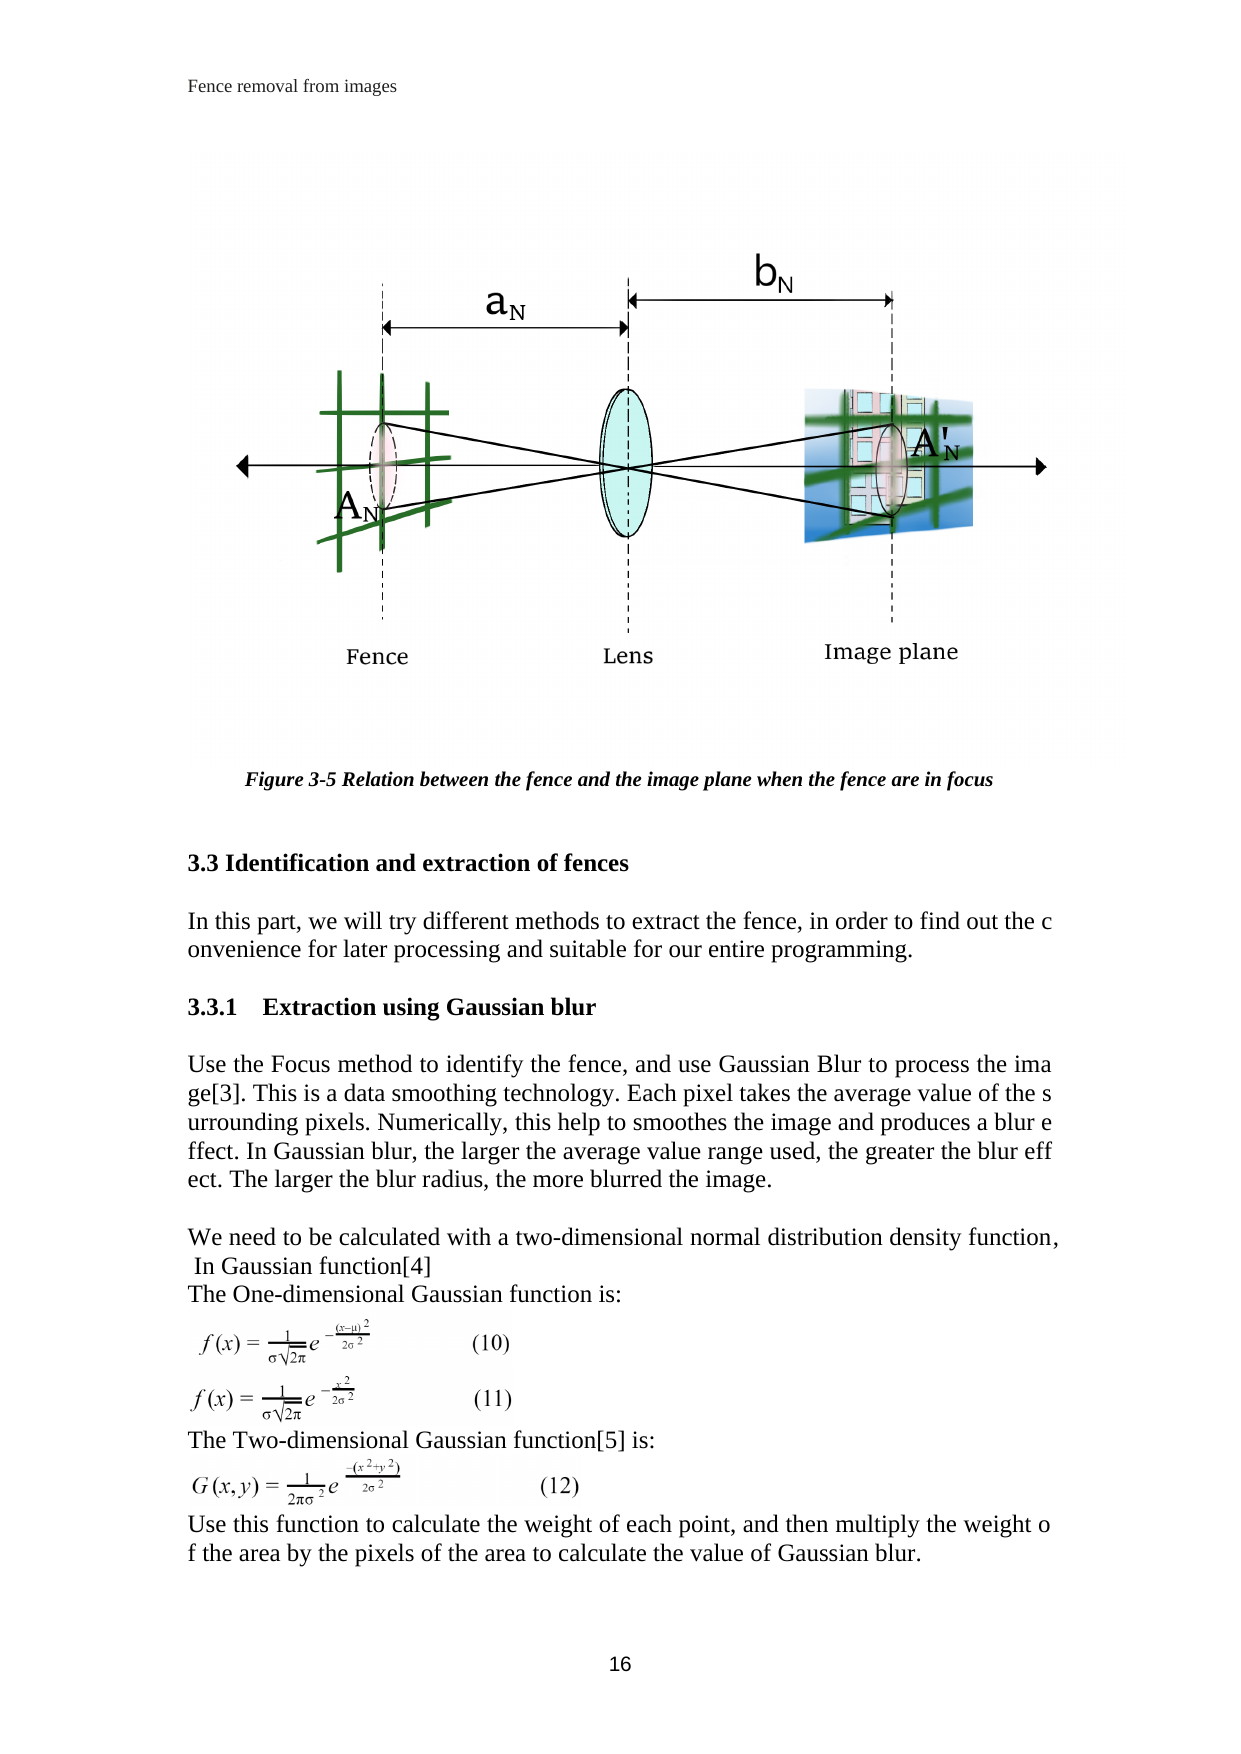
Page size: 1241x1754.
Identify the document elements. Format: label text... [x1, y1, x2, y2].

picture [187, 150, 1129, 767]
text We need to be calculated with a two-dimensional normal distribution density function, In Gaussian function[4] [187, 1222, 1053, 1279]
text In this part, we will try different methods to extract the fence, in order to find out the convenience for later processing and suitable for our entire programming. [187, 906, 1053, 963]
text Figure 3-5 Relation between the fence and the image plane when the fence are in focus [187, 767, 1053, 791]
text 3.3 Identification and extraction of fences [187, 848, 1053, 877]
picture [187, 1308, 514, 1425]
text The Two-dimensional Gaussian function[5] is: [187, 1425, 1053, 1453]
picture [187, 1453, 581, 1509]
text 3.3.1 Extraction using Gaussian blur [187, 992, 1053, 1021]
text The One-dimensional Gaussian function is: [187, 1279, 1053, 1308]
text Use this function to calculate the weight of each point, and then multiply the weight of the area by the pixels of the area to calculate the value of Gaussian blur. [187, 1509, 1053, 1567]
text Use the Focus method to identify the fence, and use Gaussian Blur to process the image[3]. This is a data smoothing technology. Each pixel takes the average value of the surrounding pixels. Numerically, this help to smoothes the image and produces a blur effect. In Gaussian blur, the larger the average value range used, the greater the blur effect. The larger the blur radius, the more blurred the image. [187, 1049, 1053, 1193]
